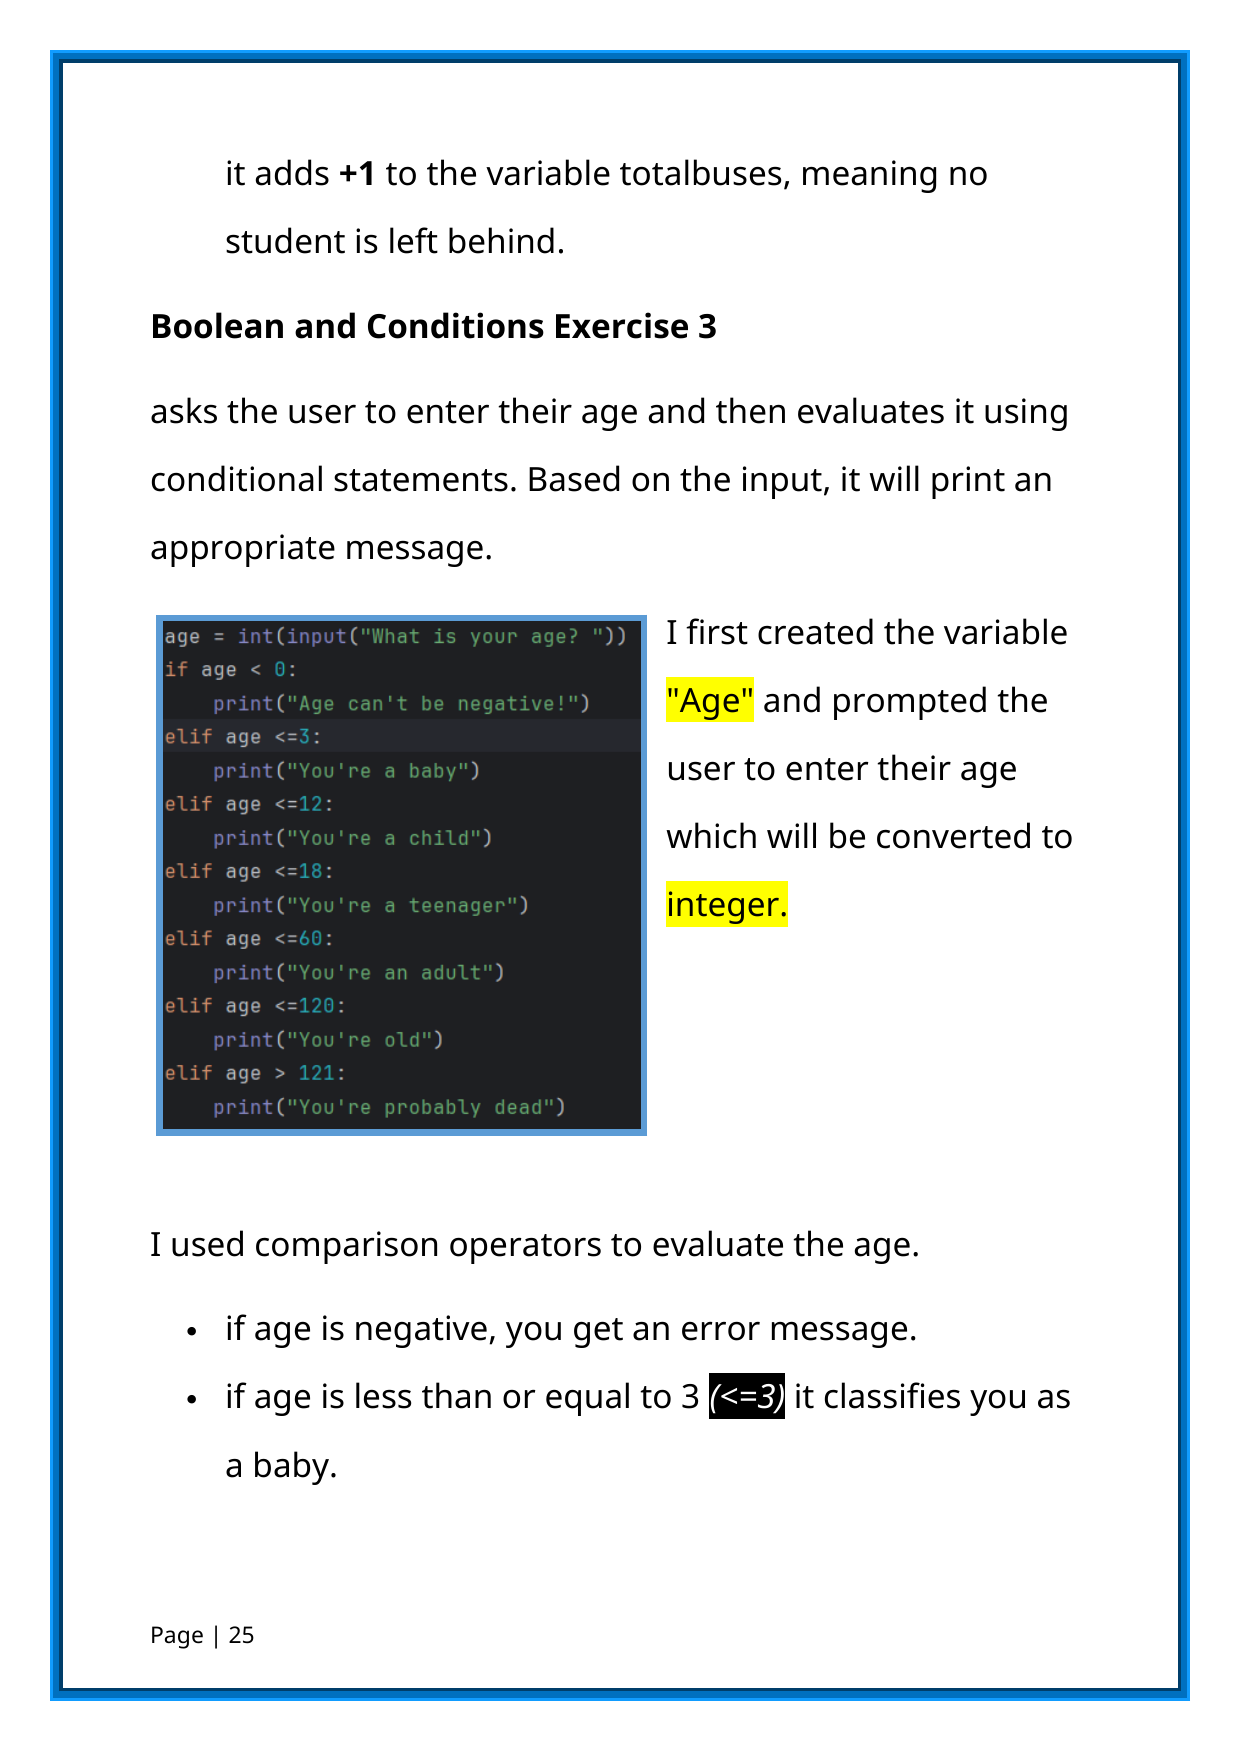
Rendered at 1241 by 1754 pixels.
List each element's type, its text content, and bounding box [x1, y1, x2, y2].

list if age is less than or equal to 3 (<=3) it classifies you as a baby. [187, 1373, 1090, 1487]
text I first created the variable "Age" and prompted the user to enter their age which will be converted to integer. [150, 609, 1090, 927]
text asks the user to enter their age and then evaluates it using conditional statements. Based on the input, it will print an appropriate message. [150, 388, 1090, 569]
text I used comparison operators to evaluate the age. [150, 1220, 1090, 1266]
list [187, 150, 1090, 263]
list if age is negative, you get an error message. [187, 1305, 1090, 1351]
picture [163, 621, 641, 1129]
text Boolean and Conditions Exercise 3 [150, 303, 1090, 348]
